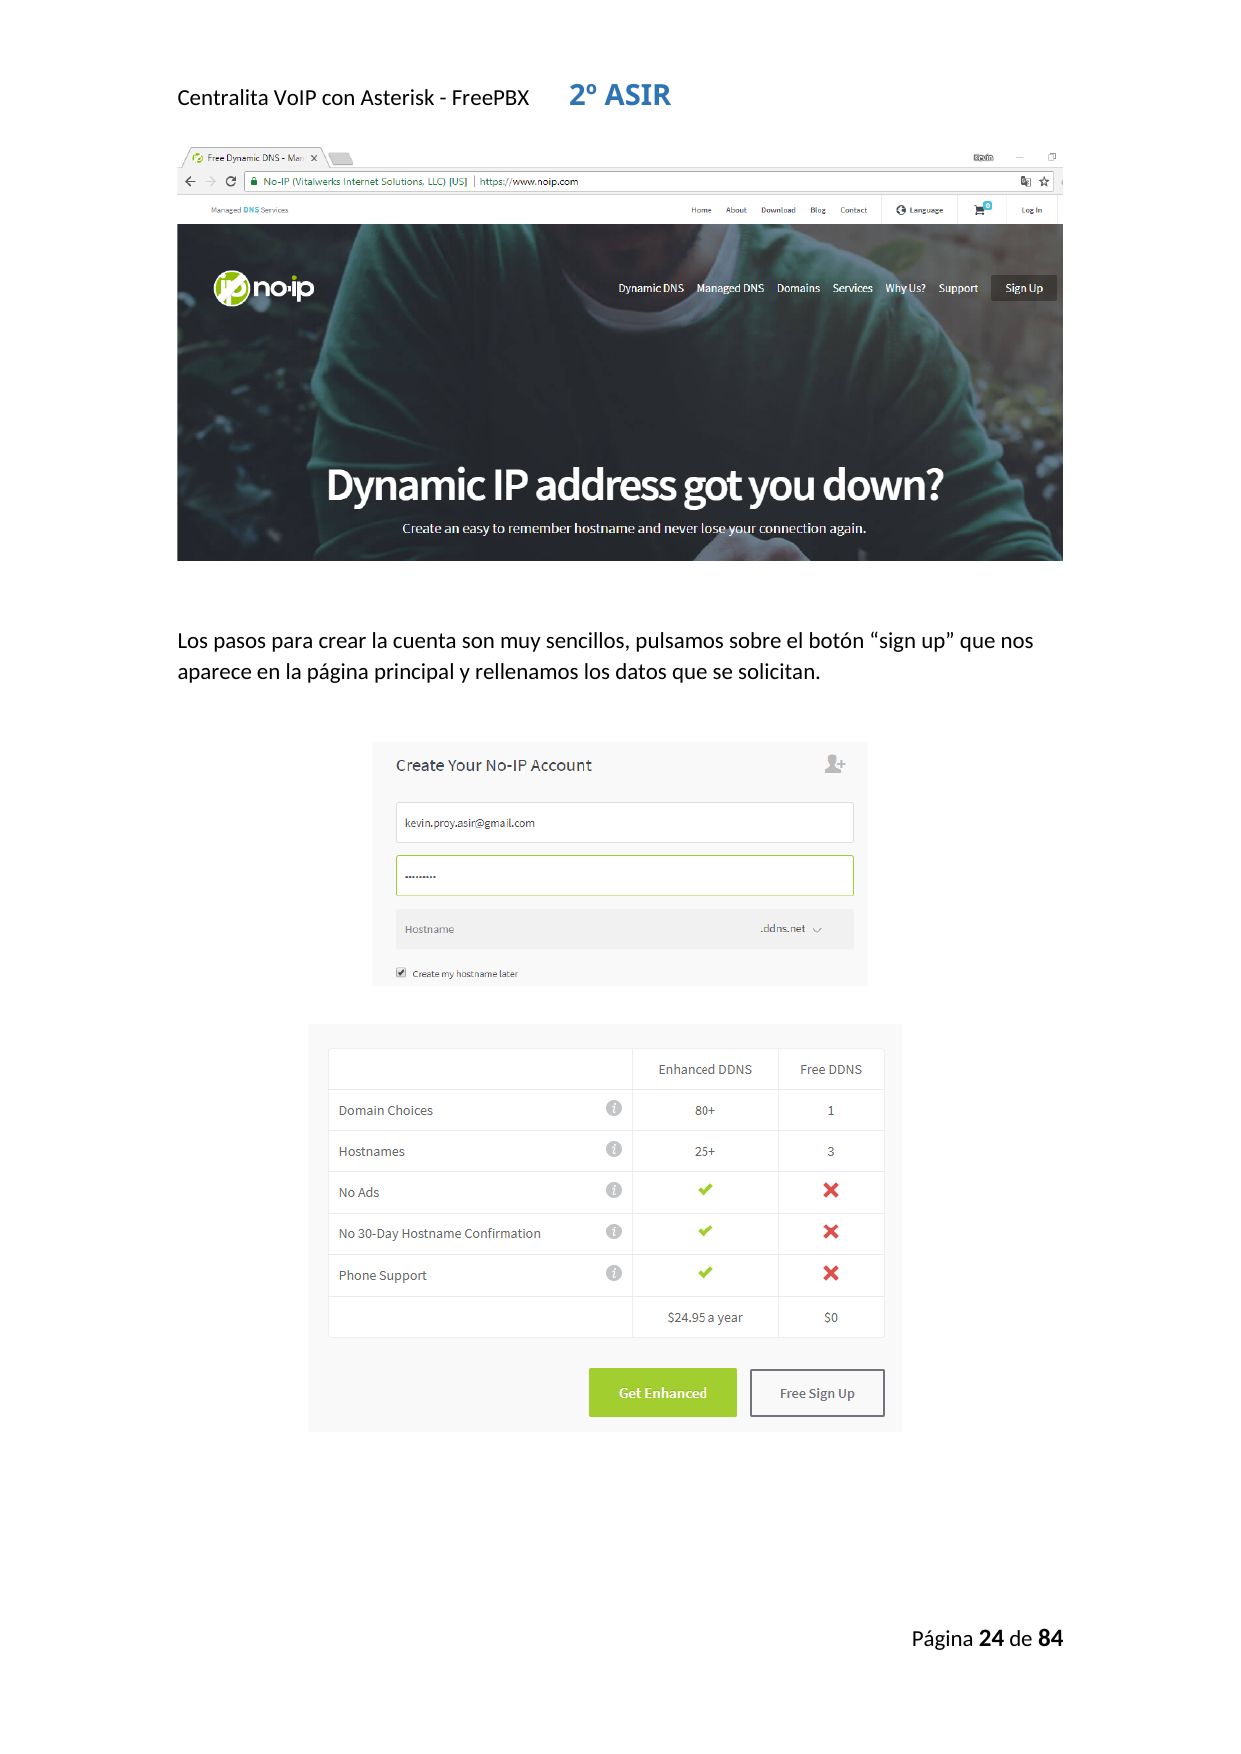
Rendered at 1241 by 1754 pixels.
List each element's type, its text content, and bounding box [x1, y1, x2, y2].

picture [308, 1024, 903, 1432]
picture [372, 742, 868, 986]
picture [177, 147, 1063, 561]
text Los pasos para crear la cuenta son muy sencillos, pulsamos sobre el botón “sign up” que nos aparece en la página principal y rellenamos los datos que se solicitan. [177, 627, 1063, 685]
